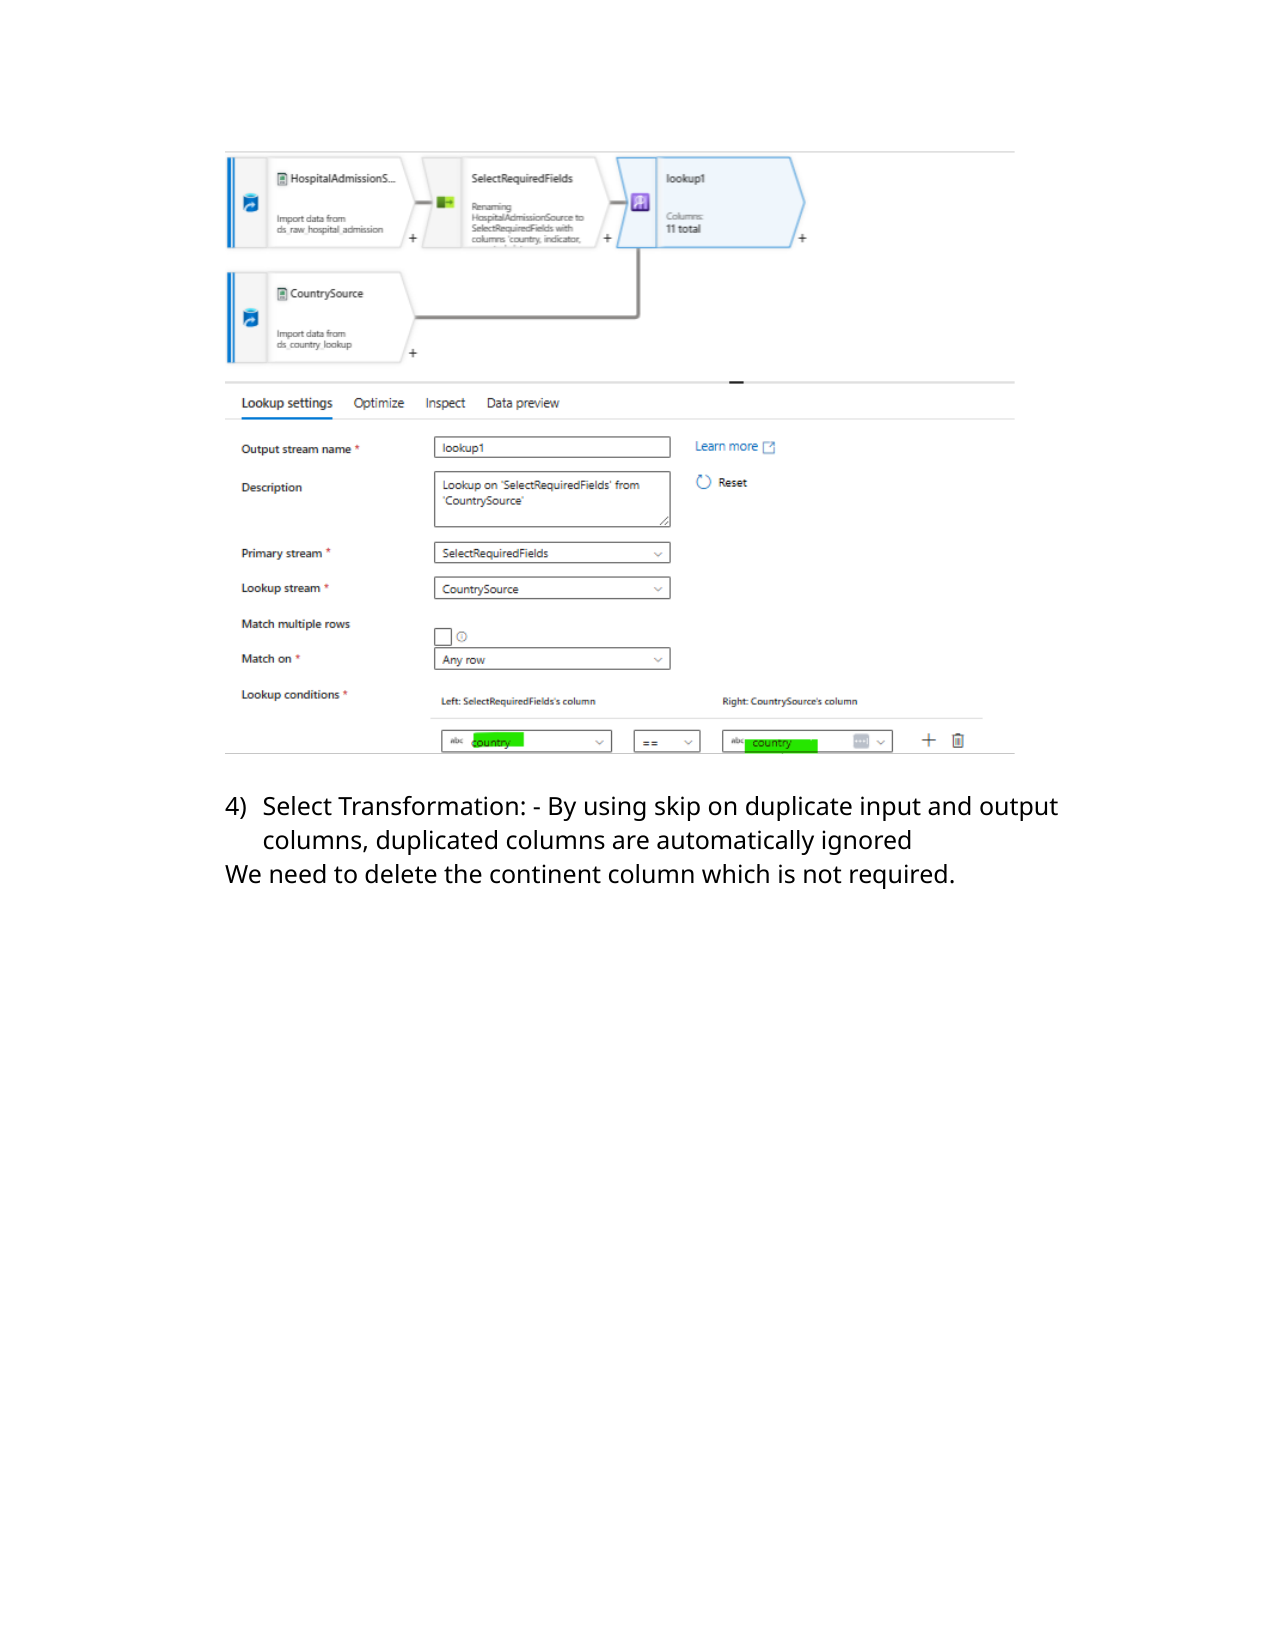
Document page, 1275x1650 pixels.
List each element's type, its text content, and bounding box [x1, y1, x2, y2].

list Select Transformation: - By using skip on duplicate input and output columns, duplicated columns are automatically ignored [225, 788, 1125, 857]
text We need to delete the continent column which is not required. [225, 857, 1125, 891]
picture [225, 150, 1015, 755]
